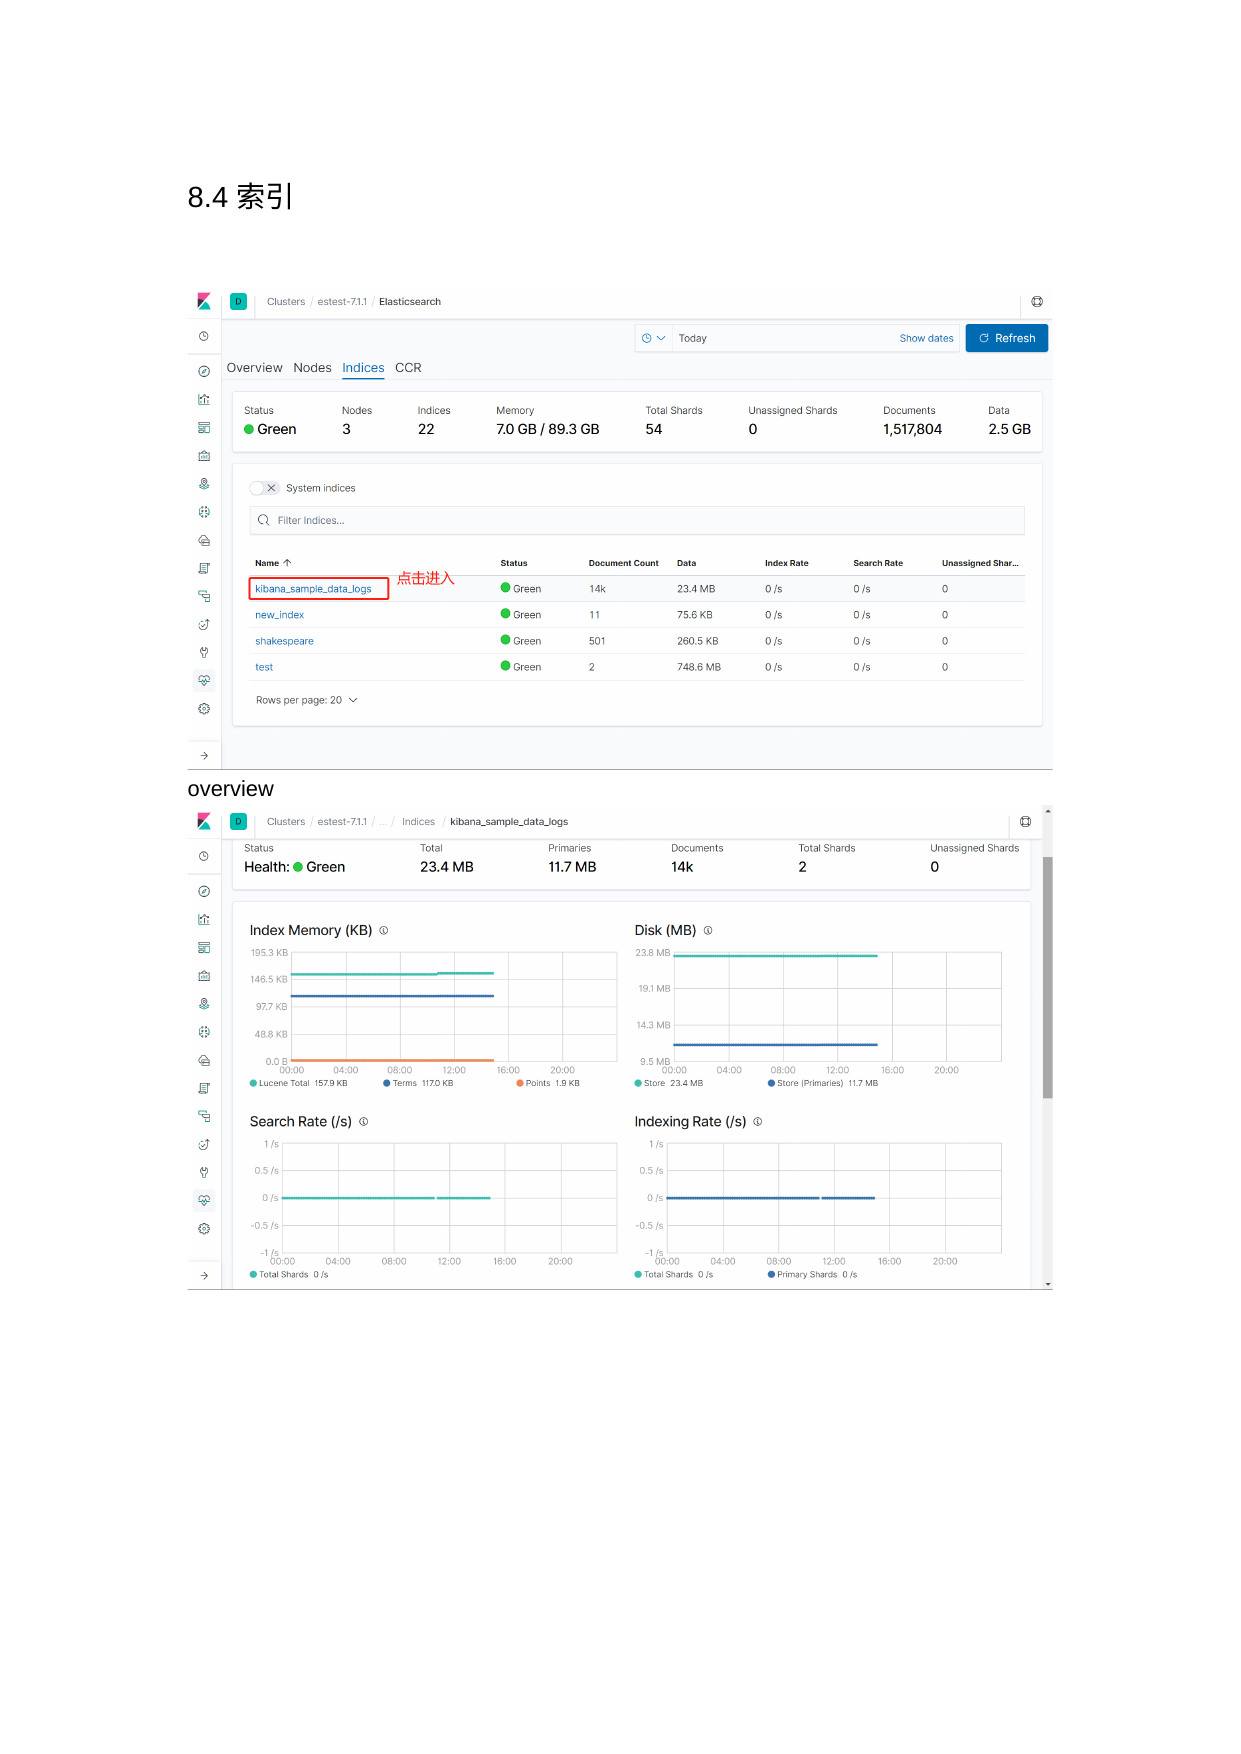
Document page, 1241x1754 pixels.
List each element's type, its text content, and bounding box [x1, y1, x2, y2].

subtitle 8.4 索引 [187, 162, 1053, 227]
picture [187, 285, 1053, 770]
text overview [187, 772, 1053, 805]
picture [187, 805, 1053, 1290]
